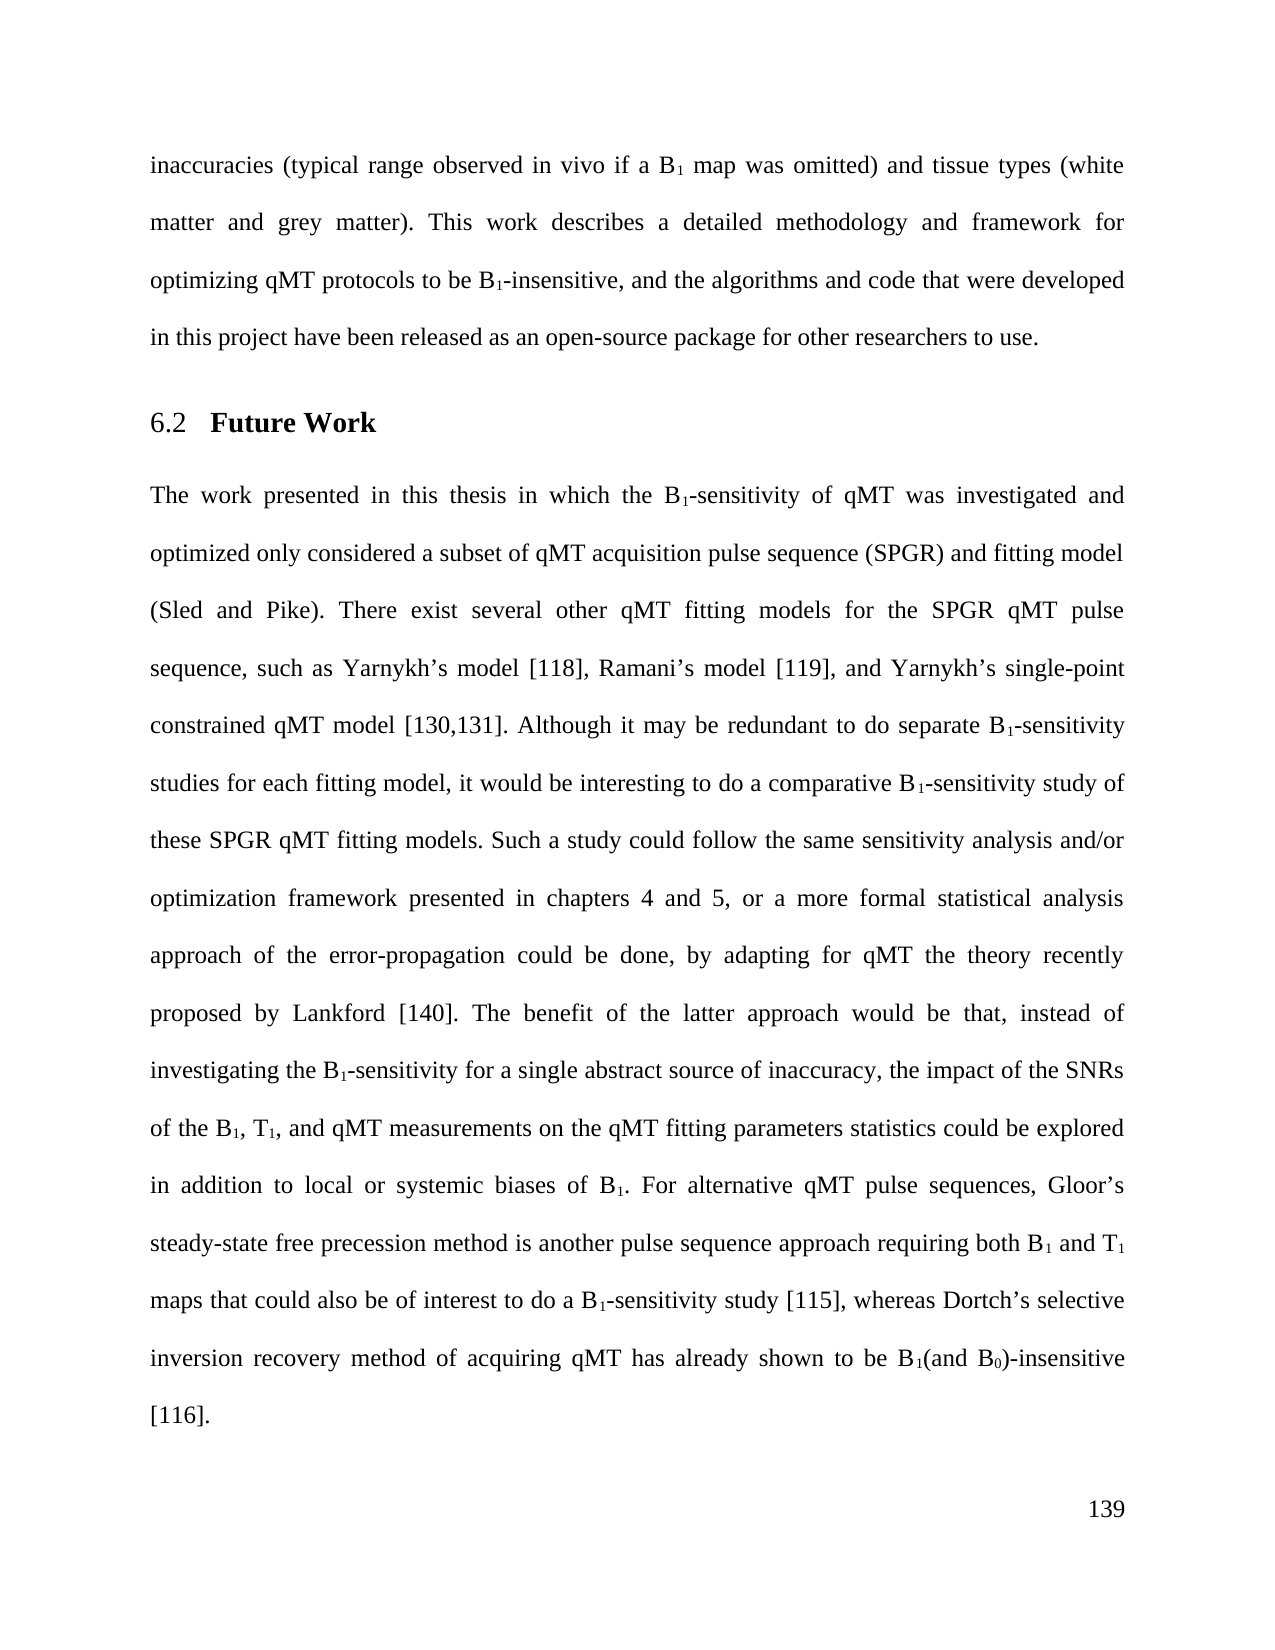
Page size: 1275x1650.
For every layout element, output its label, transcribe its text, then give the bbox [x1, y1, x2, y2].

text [150, 150, 1125, 351]
subtitle Future Work [150, 405, 1125, 438]
text The work presented in this thesis in which the B1-sensitivity of qMT was investigated and optimized only considered a subset of qMT acquisition pulse sequence (SPGR) and fitting model (Sled and Pike). There exist several other qMT fitting models for the SPGR qMT pulse sequence, such as Yarnykh’s model [118], Ramani’s model [119], and Yarnykh’s single-point constrained qMT model [130,131]. Although it may be redundant to do separate B1-sensitivity studies for each fitting model, it would be interesting to do a comparative B1-sensitivity study of these SPGR qMT fitting models. Such a study could follow the same sensitivity analysis and/or optimization framework presented in chapters 4 and 5, or a more formal statistical analysis approach of the error-propagation could be done, by adapting for qMT the theory recently proposed by Lankford [140]. The benefit of the latter approach would be that, instead of investigating the B1-sensitivity for a single abstract source of inaccuracy, the impact of the SNRs of the B1, T1, and qMT measurements on the qMT fitting parameters statistics could be explored in addition to local or systemic biases of B1. For alternative qMT pulse sequences, Gloor’s steady-state free precession method is another pulse sequence approach requiring both B1 and T1 maps that could also be of interest to do a B1-sensitivity study [115], whereas Dortch’s selective inversion recovery method of acquiring qMT has already shown to be B1(and B0)-insensitive [116]. [150, 480, 1125, 1429]
